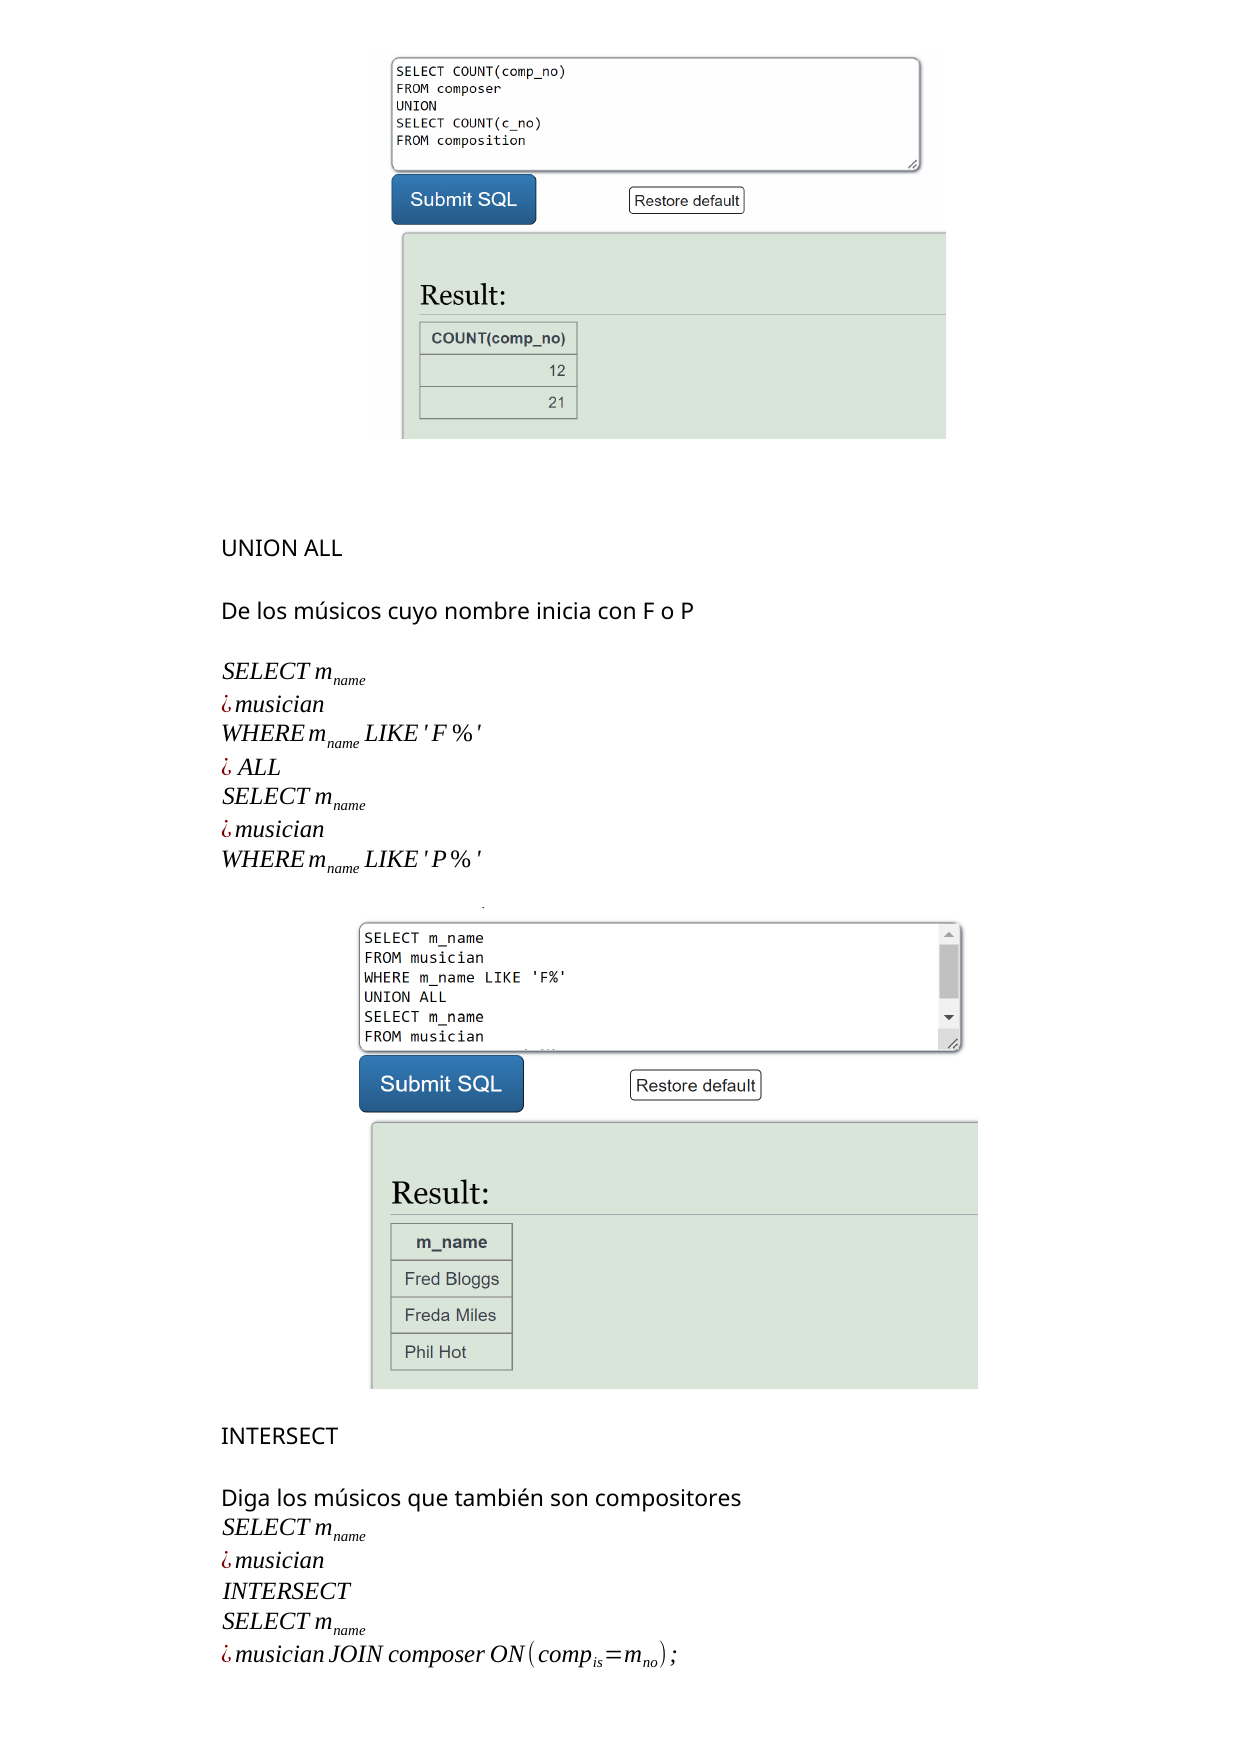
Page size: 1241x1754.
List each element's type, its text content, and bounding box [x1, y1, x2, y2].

text INTERSECT [221, 1420, 1096, 1451]
picture [339, 907, 978, 1389]
text UNION ALL [221, 532, 1096, 564]
text Diga los músicos que también son compositores [221, 1482, 1096, 1513]
picture [371, 50, 947, 439]
text De los músicos cuyo nombre inicia con F o P [221, 595, 1096, 626]
